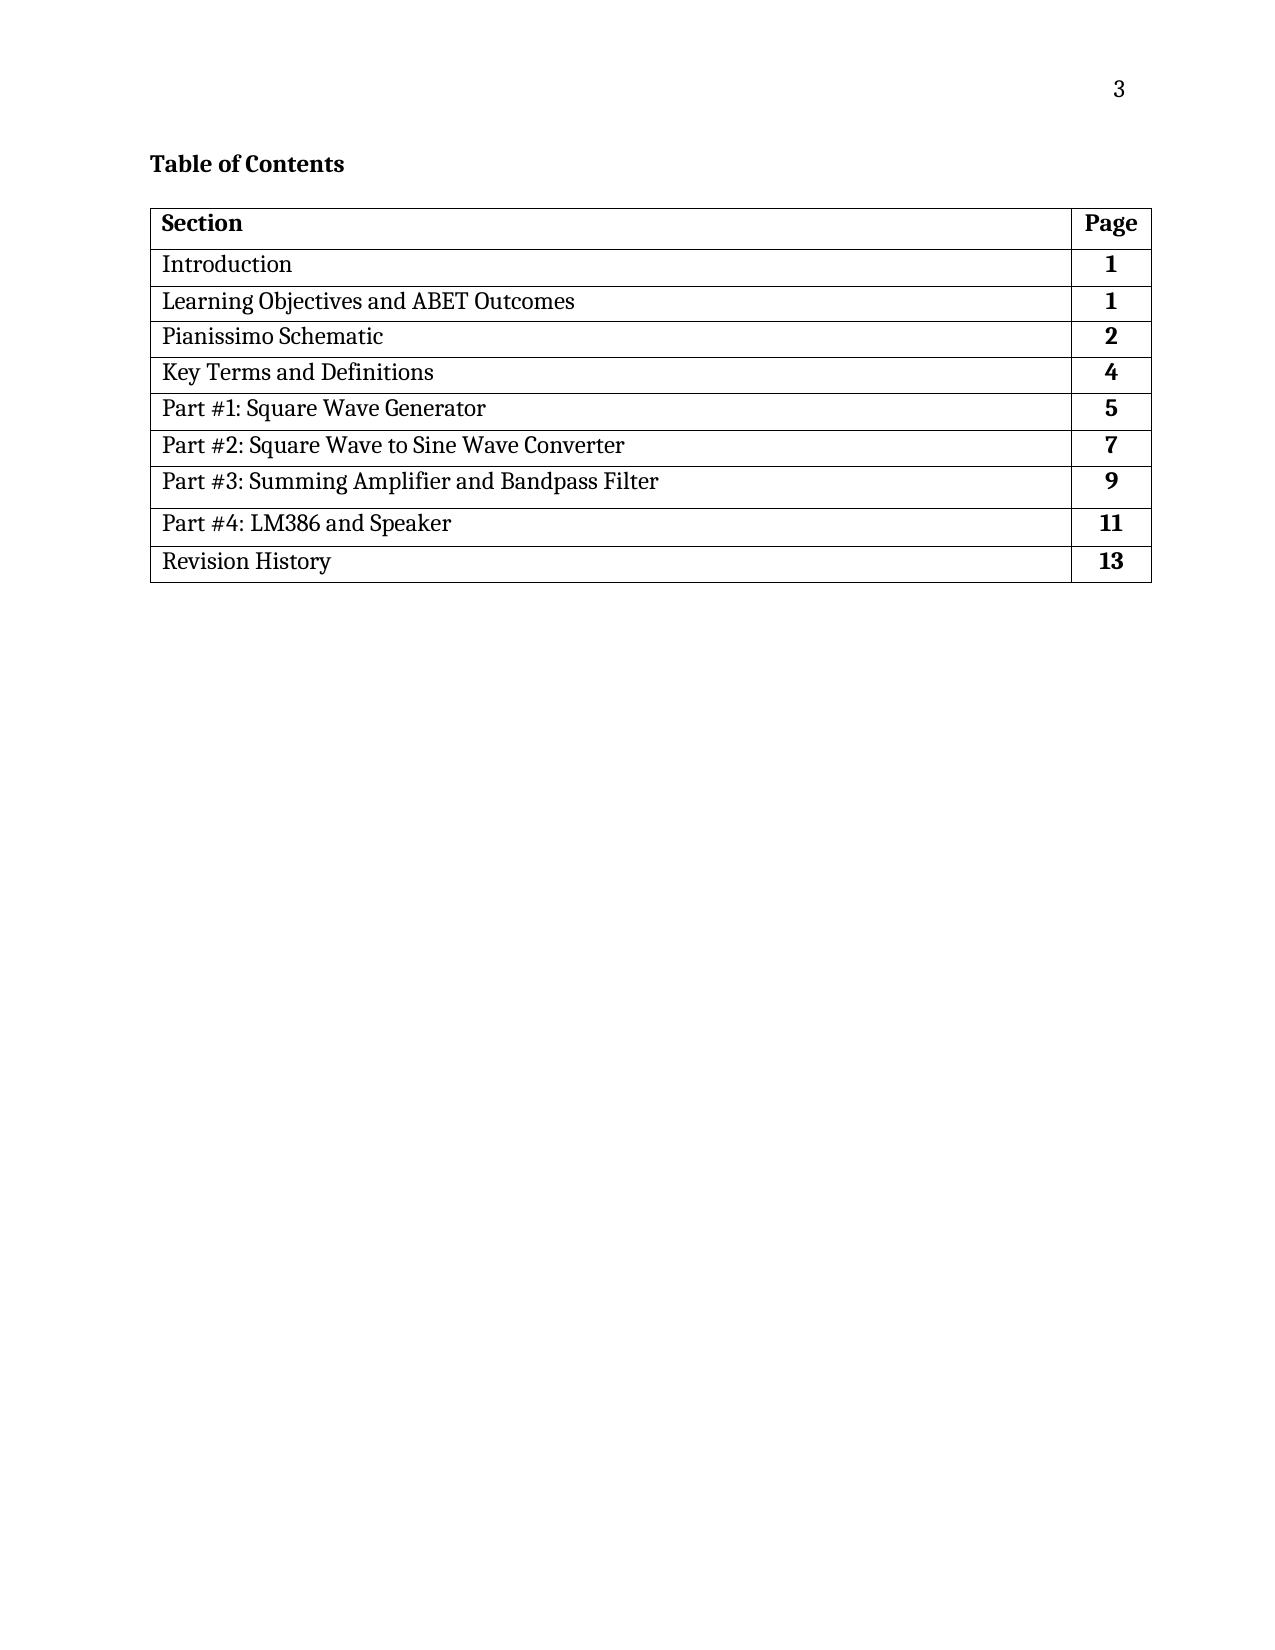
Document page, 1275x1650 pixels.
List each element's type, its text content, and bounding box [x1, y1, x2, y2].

table_cell 11 [1072, 509, 1151, 546]
table_cell Part #1: Square Wave Generator [151, 394, 1071, 429]
text Table of Contents [150, 150, 1125, 179]
table_cell 9 [1072, 467, 1151, 507]
table_cell Part #3: Summing Amplifier and Bandpass Filter [151, 467, 1071, 507]
table_cell Pianissimo Schematic [151, 322, 1071, 357]
table_cell Introduction [151, 250, 1071, 286]
table_cell Revision History [151, 547, 1071, 582]
table_cell Key Terms and Definitions [151, 358, 1071, 393]
table_cell Part #2: Square Wave to Sine Wave Converter [151, 431, 1071, 466]
table_cell 2 [1072, 322, 1151, 357]
table_header Page [1072, 209, 1151, 249]
table_cell 7 [1072, 431, 1151, 466]
table_cell 13 [1072, 547, 1151, 582]
table_header Section [151, 209, 1071, 249]
table_cell 5 [1072, 394, 1151, 429]
table_cell 1 [1072, 250, 1151, 286]
table_cell 4 [1072, 358, 1151, 393]
table_cell 1 [1072, 287, 1151, 321]
table_cell Learning Objectives and ABET Outcomes [151, 287, 1071, 321]
table_cell Part #4: LM386 and Speaker [151, 509, 1071, 546]
